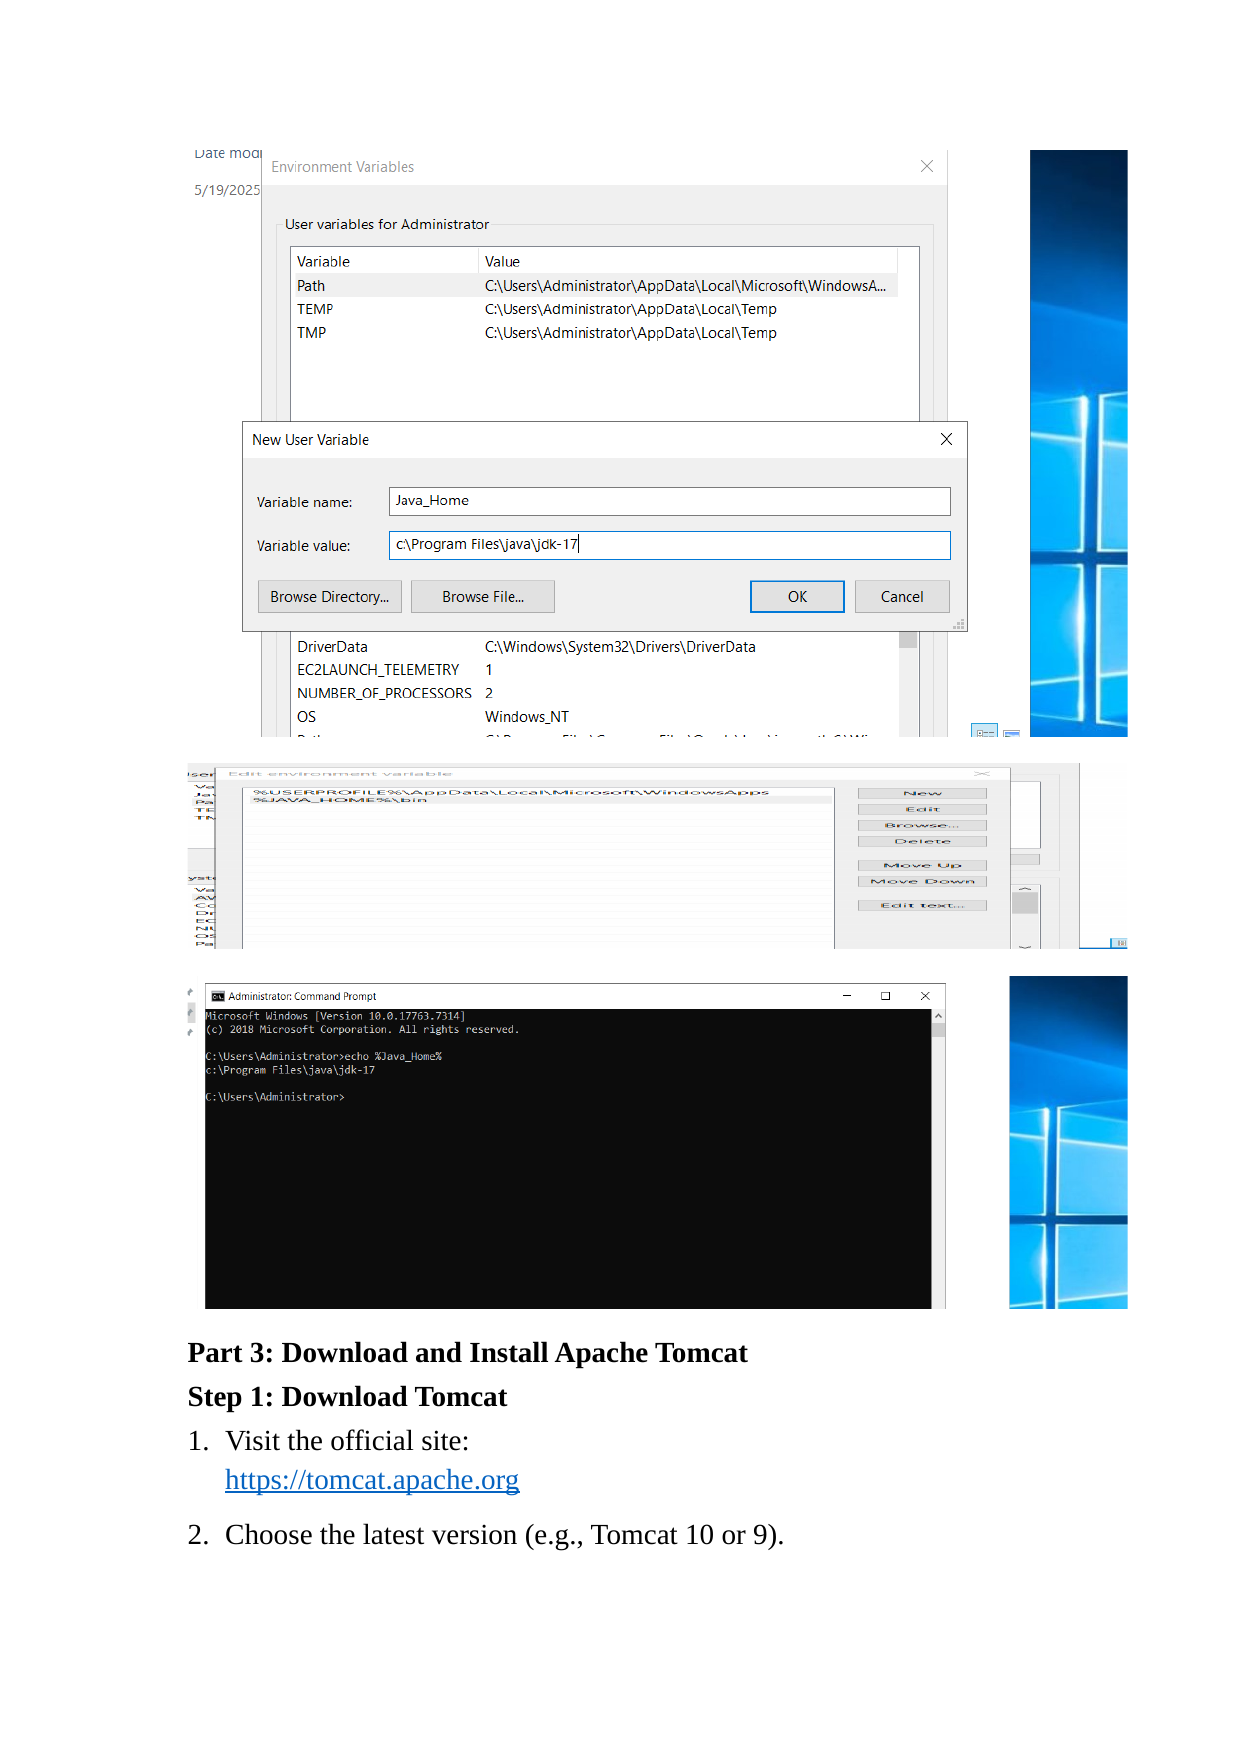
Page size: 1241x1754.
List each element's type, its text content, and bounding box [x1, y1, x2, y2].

list Choose the latest version (e.g., Tomcat 10 or 9). [187, 1517, 1173, 1551]
list Visit the official site: https://tomcat.apache.org [187, 1423, 1173, 1496]
text Step 1: Download Tomcat [187, 1379, 1104, 1413]
picture [187, 763, 1128, 949]
picture [187, 976, 1128, 1309]
text Part 3: Download and Install Apache Tomcat [187, 1335, 1104, 1369]
picture [187, 150, 1128, 737]
